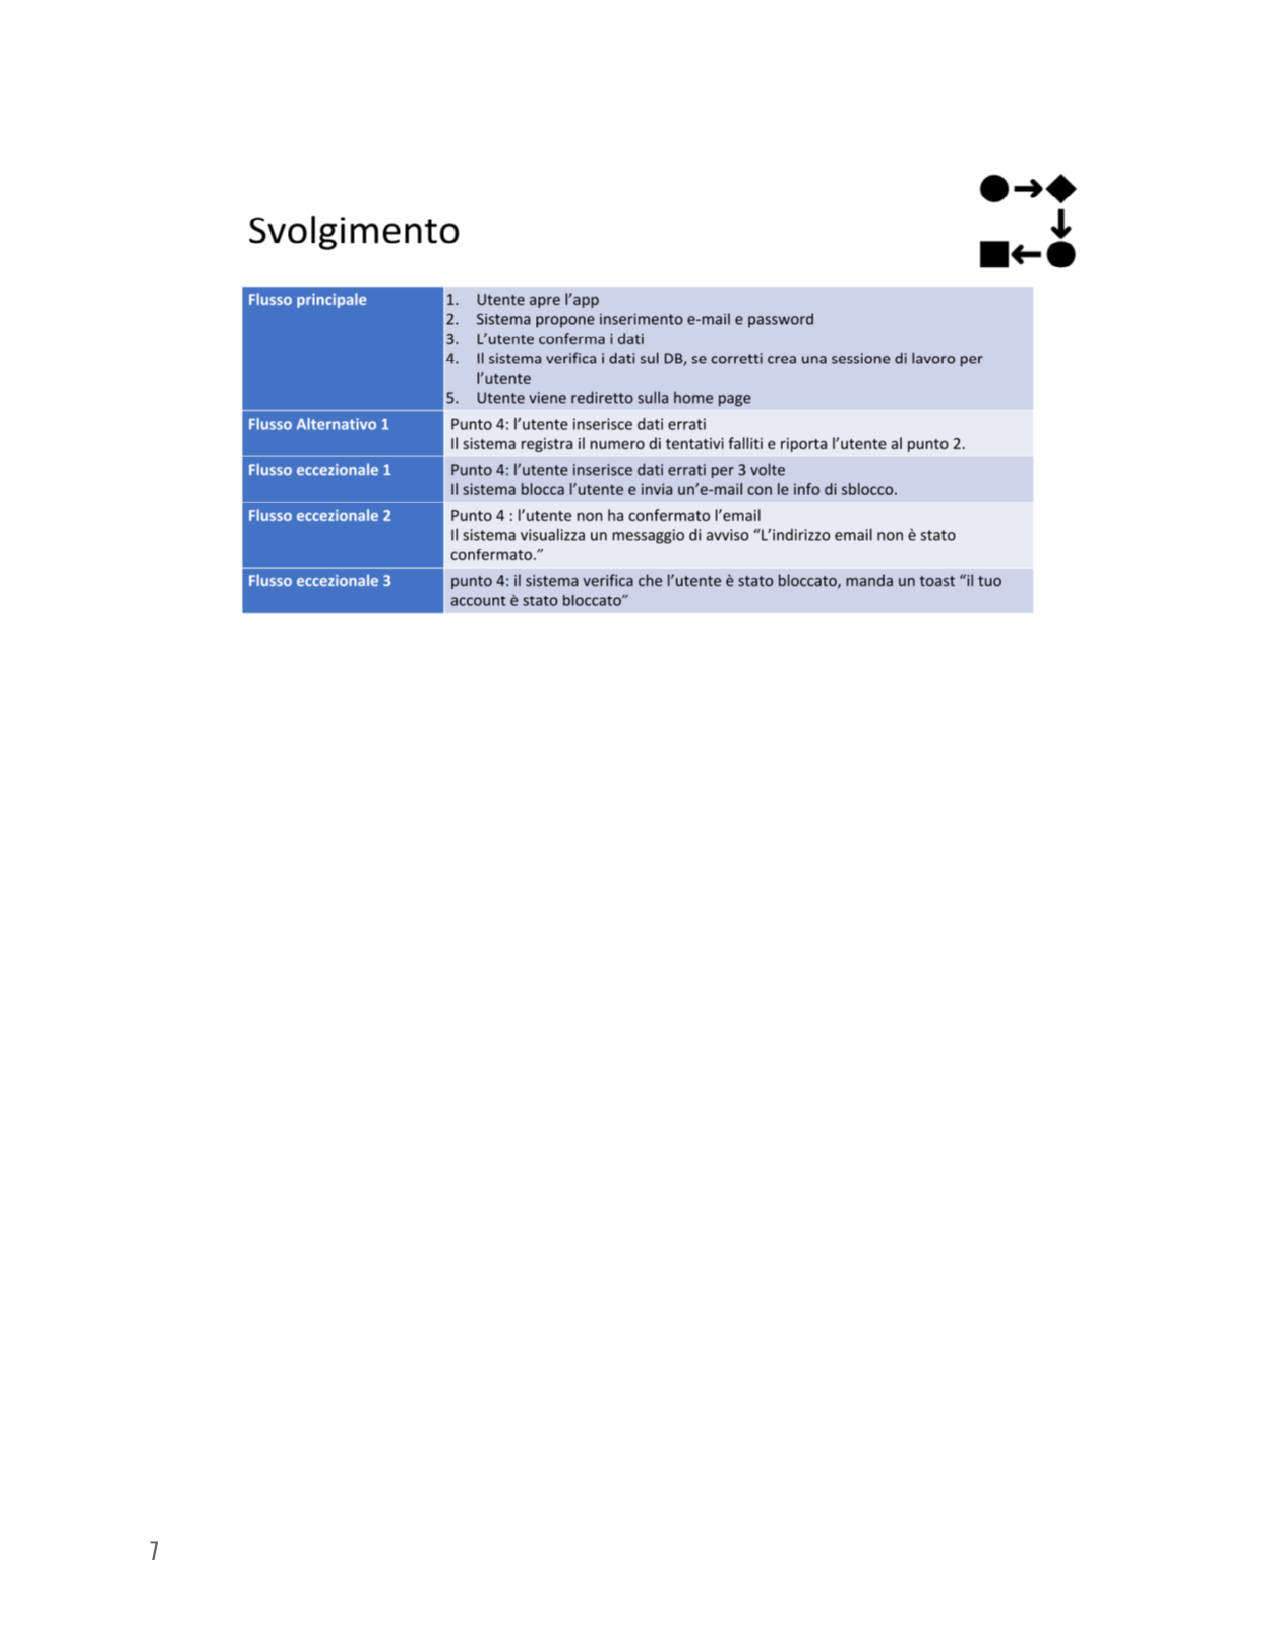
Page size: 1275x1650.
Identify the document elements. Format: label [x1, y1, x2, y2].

picture [150, 150, 1125, 638]
